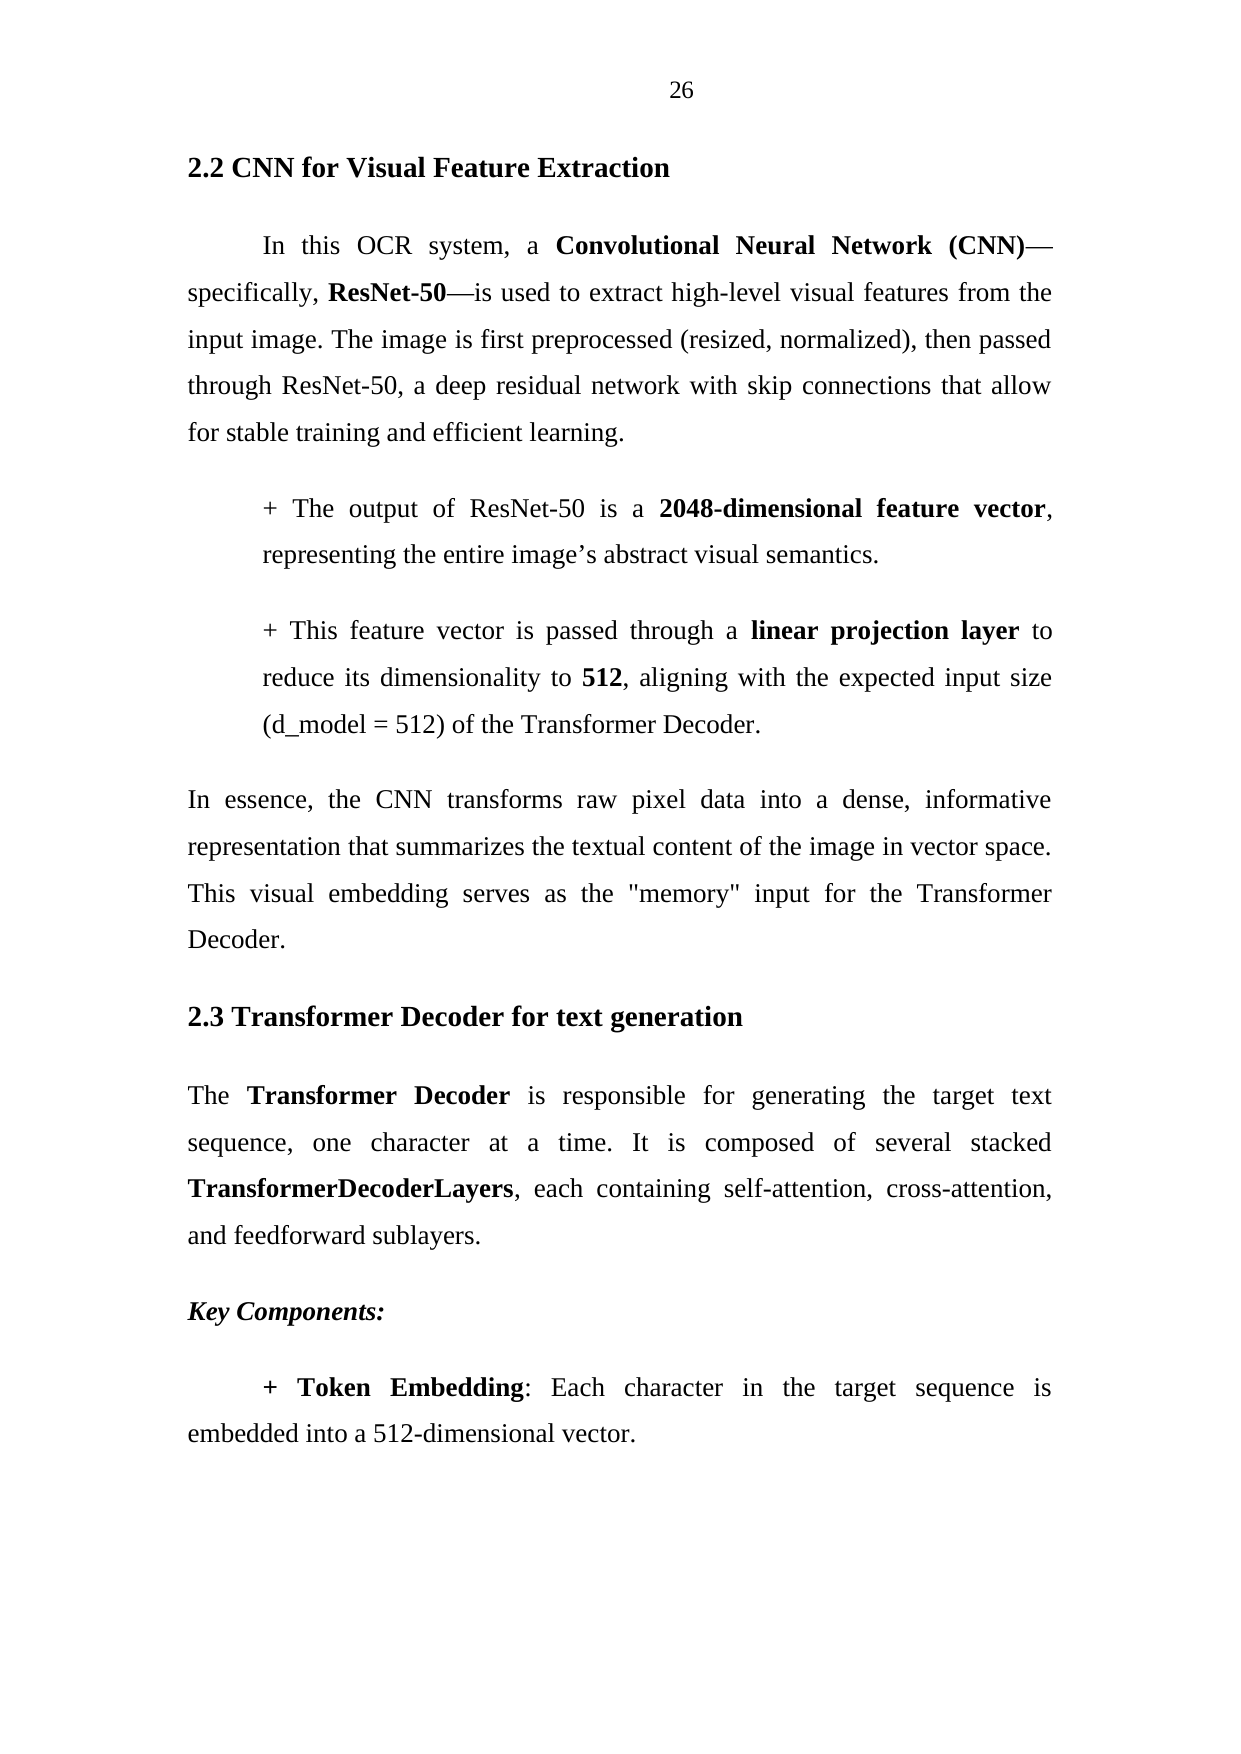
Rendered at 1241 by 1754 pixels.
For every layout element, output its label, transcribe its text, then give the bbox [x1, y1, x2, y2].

text 2.3 Transformer Decoder for text generation [187, 999, 1053, 1033]
text + The output of ResNet-50 is a 2048-dimensional feature vector, representing the entire image’s abstract visual semantics. [262, 492, 1053, 570]
text 2.2 CNN for Visual Feature Extraction [187, 150, 1053, 183]
text The Transformer Decoder is responsible for generating the target text sequence, one character at a time. It is composed of several stacked TransformerDecoderLayers, each containing self-attention, cross-attention, and feedforward sublayers. [187, 1079, 1053, 1250]
text + This feature vector is passed through a linear projection layer to reduce its dimensionality to 512, aligning with the expected input size (d_model = 512) of the Transformer Decoder. [262, 614, 1053, 739]
subtitle Key Components: [187, 1295, 1053, 1326]
text + Token Embedding: Each character in the target sequence is embedded into a 512-dimensional vector. [187, 1371, 1053, 1448]
text In this OCR system, a Convolutional Neural Network (CNN)—specifically, ResNet-50—is used to extract high-level visual features from the input image. The image is first preprocessed (resized, normalized), then passed through ResNet-50, a deep residual network with skip connections that allow for stable training and efficient learning. [187, 229, 1053, 447]
text In essence, the CNN transforms raw pixel data into a dense, informative representation that summarizes the textual content of the image in vector space. This visual embedding serves as the "memory" input for the Transformer Decoder. [187, 784, 1053, 955]
